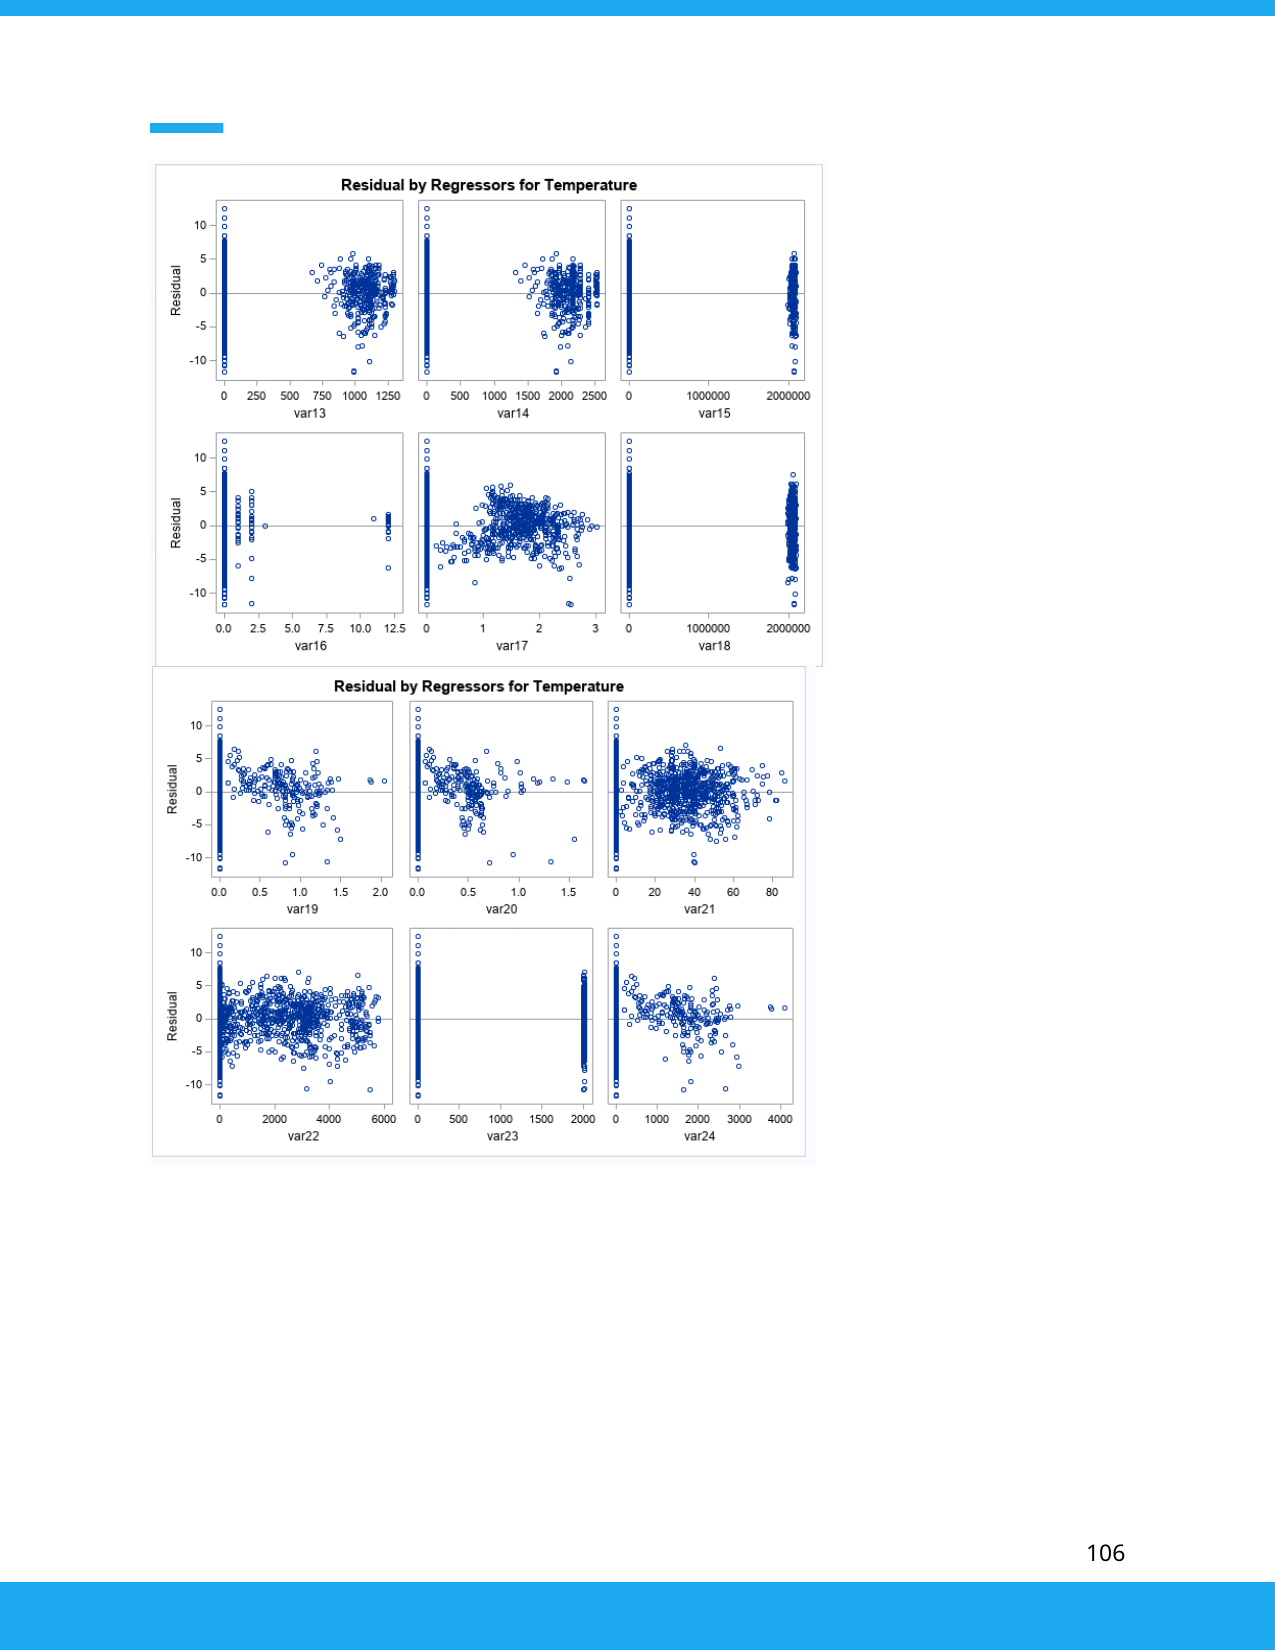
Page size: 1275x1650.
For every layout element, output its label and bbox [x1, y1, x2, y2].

picture [150, 123, 224, 133]
picture [0, 1582, 1275, 1650]
picture [0, 0, 1275, 16]
picture [150, 160, 826, 1166]
